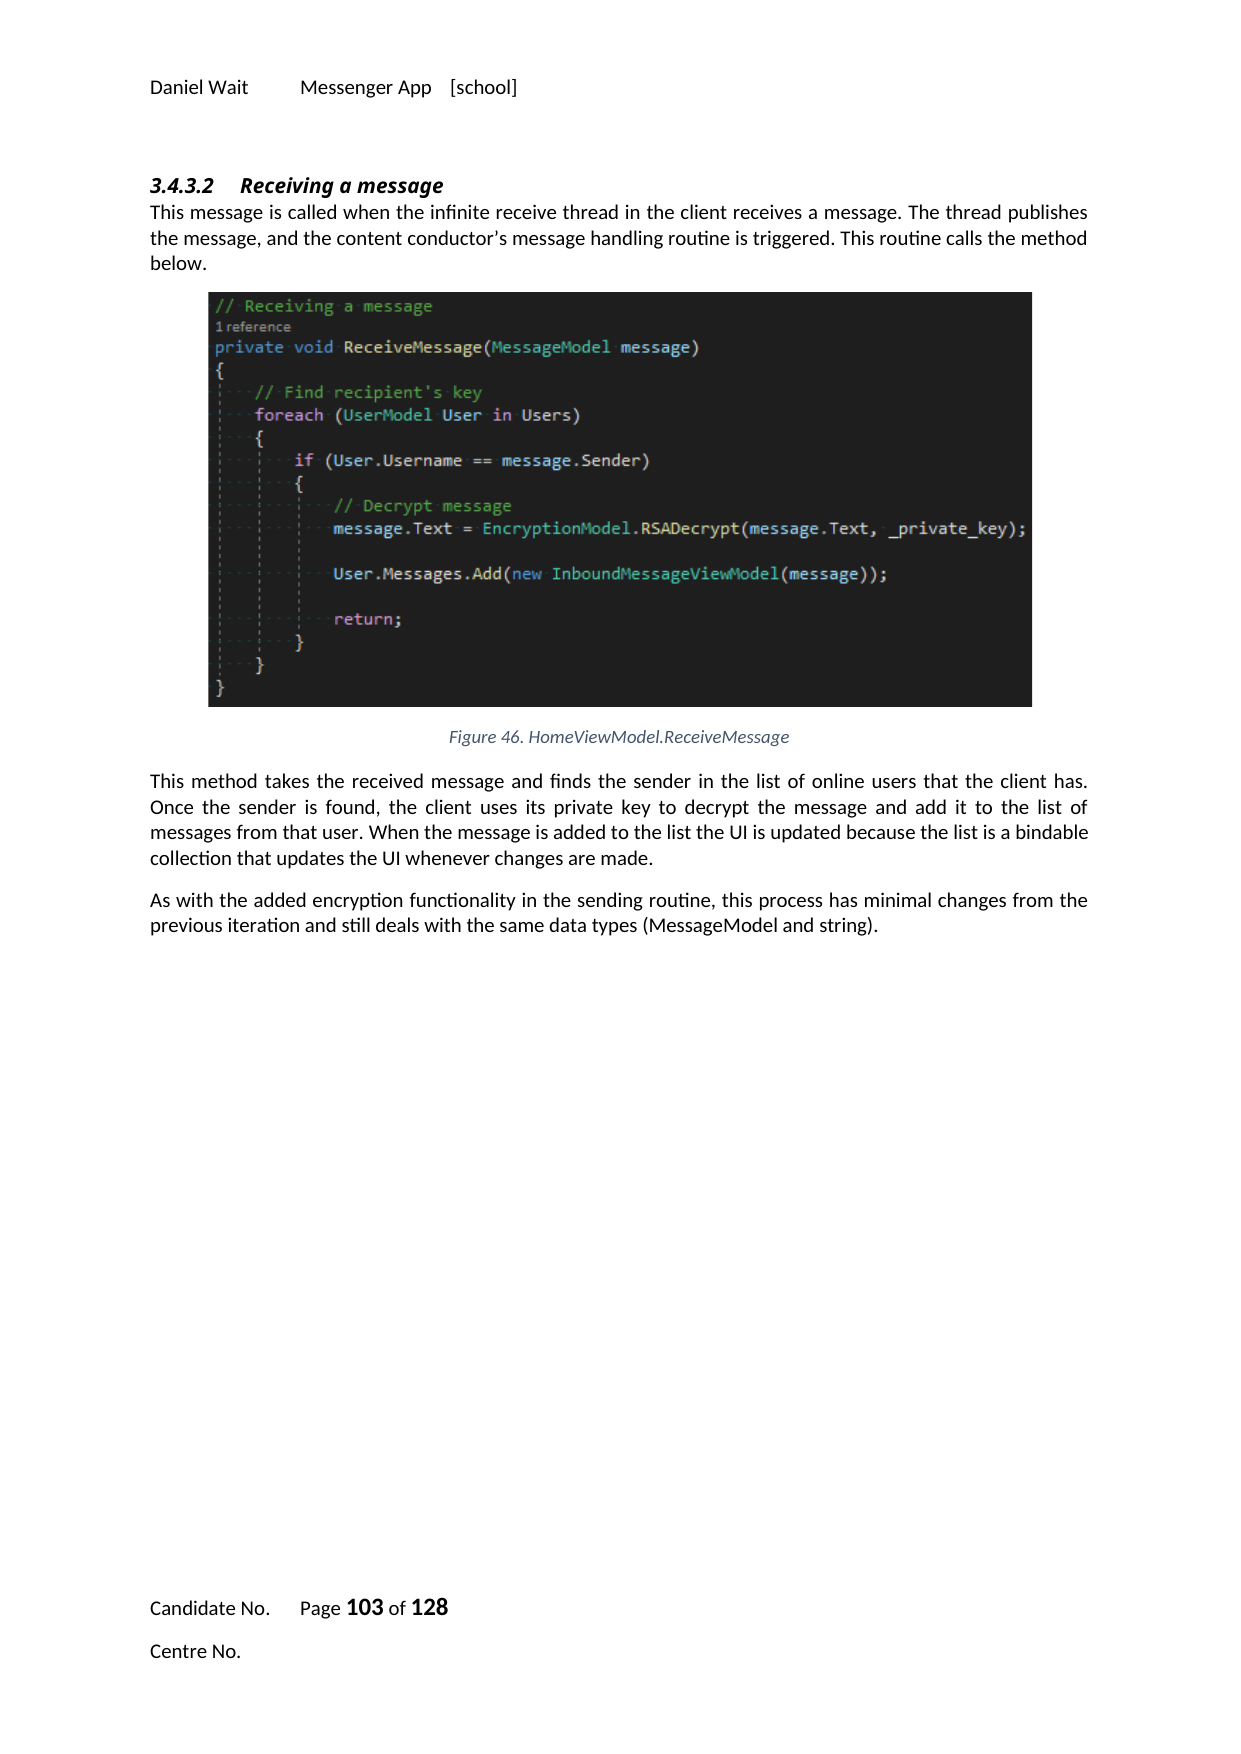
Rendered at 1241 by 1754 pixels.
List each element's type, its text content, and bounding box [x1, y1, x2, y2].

text Figure 46. HomeViewModel.ReceiveMessage [150, 725, 1090, 748]
text As with the added encryption functionality in the sending routine, this process has minimal changes from the previous iteration and still deals with the same data types (MessageModel and string). [150, 887, 1090, 938]
text This message is called when the infinite receive thread in the client receives a message. The thread publishes the message, and the content conductor’s message handling routine is triggered. This routine calls the method below. [150, 199, 1090, 276]
text This method takes the received message and finds the sender in the list of online users that the client has. Once the sender is found, the client uses its private key to decrypt the message and add it to the list of messages from that user. When the message is added to the list the UI is updated because the list is a bindable collection that updates the UI whenever changes are made. [150, 769, 1090, 870]
subtitle Receiving a message [150, 171, 1090, 199]
picture [208, 292, 1033, 707]
